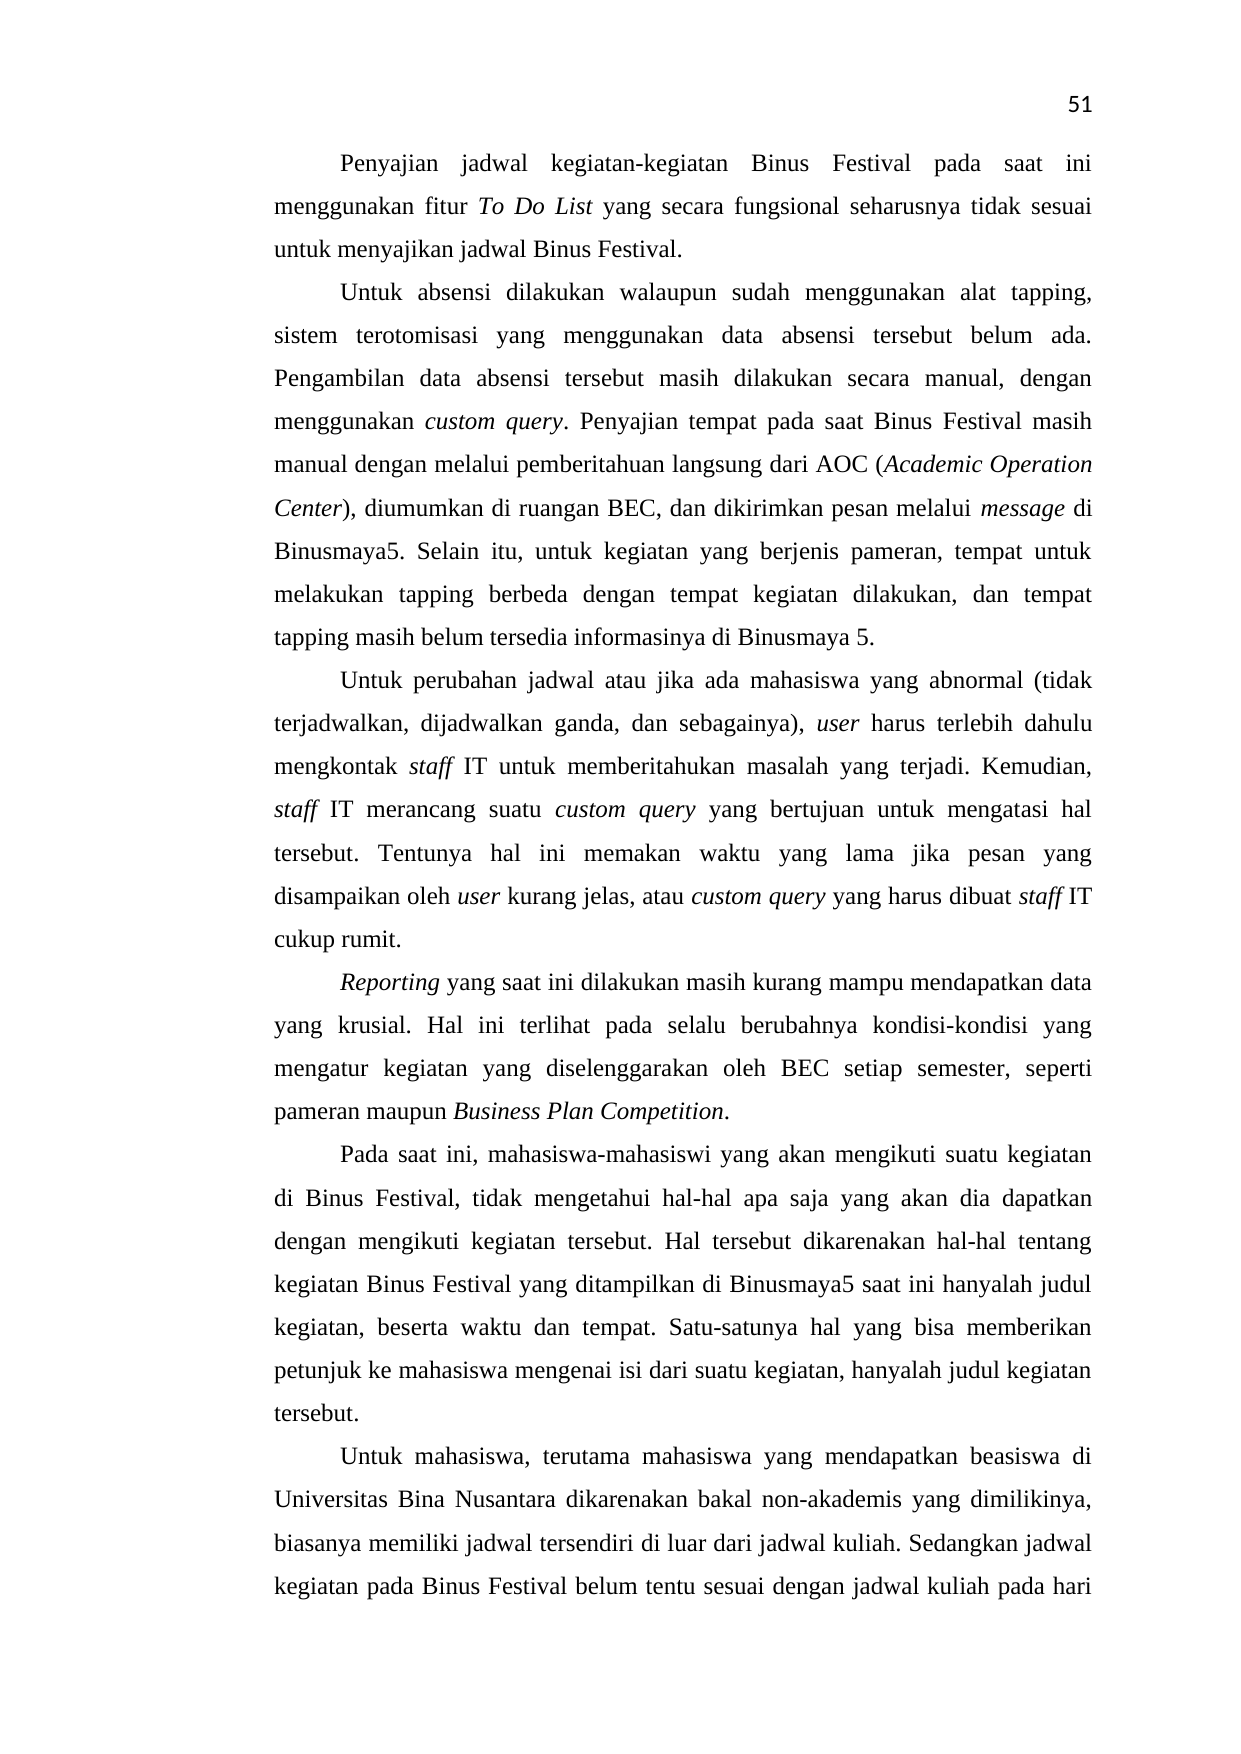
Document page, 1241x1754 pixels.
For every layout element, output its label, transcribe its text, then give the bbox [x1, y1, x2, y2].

text Pada saat ini, mahasiswa-mahasiswi yang akan mengikuti suatu kegiatan di Binus Festival, tidak mengetahui hal-hal apa saja yang akan dia dapatkan dengan mengikuti kegiatan tersebut. Hal tersebut dikarenakan hal-hal tentang kegiatan Binus Festival yang ditampilkan di Binusmaya5 saat ini hanyalah judul kegiatan, beserta waktu dan tempat. Satu-satunya hal yang bisa memberikan petunjuk ke mahasiswa mengenai isi dari suatu kegiatan, hanyalah judul kegiatan tersebut. [274, 1139, 1092, 1427]
text Reporting yang saat ini dilakukan masih kurang mampu mendapatkan data yang krusial. Hal ini terlihat pada selalu berubahnya kondisi-kondisi yang mengatur kegiatan yang diselenggarakan oleh BEC setiap semester, seperti pameran maupun Business Plan Competition. [274, 967, 1092, 1125]
text Untuk absensi dilakukan walaupun sudah menggunakan alat tapping, sistem terotomisasi yang menggunakan data absensi tersebut belum ada. Pengambilan data absensi tersebut masih dilakukan secara manual, dengan menggunakan custom query. Penyajian tempat pada saat Binus Festival masih manual dengan melalui pemberitahuan langsung dari AOC (Academic Operation Center), diumumkan di ruangan BEC, dan dikirimkan pesan melalui message di Binusmaya5. Selain itu, untuk kegiatan yang berjenis pameran, tempat untuk melakukan tapping berbeda dengan tempat kegiatan dilakukan, dan tempat tapping masih belum tersedia informasinya di Binusmaya 5. [274, 277, 1092, 651]
text Untuk perubahan jadwal atau jika ada mahasiswa yang abnormal (tidak terjadwalkan, dijadwalkan ganda, dan sebagainya), user harus terlebih dahulu mengkontak staff IT untuk memberitahukan masalah yang terjadi. Kemudian, staff IT merancang suatu custom query yang bertujuan untuk mengatasi hal tersebut. Tentunya hal ini memakan waktu yang lama jika pesan yang disampaikan oleh user kurang jelas, atau custom query yang harus dibuat staff IT cukup rumit. [274, 665, 1092, 953]
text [274, 1441, 1092, 1599]
text Penyajian jadwal kegiatan-kegiatan Binus Festival pada saat ini menggunakan fitur To Do List yang secara fungsional seharusnya tidak sesuai untuk menyajikan jadwal Binus Festival. [274, 148, 1092, 263]
